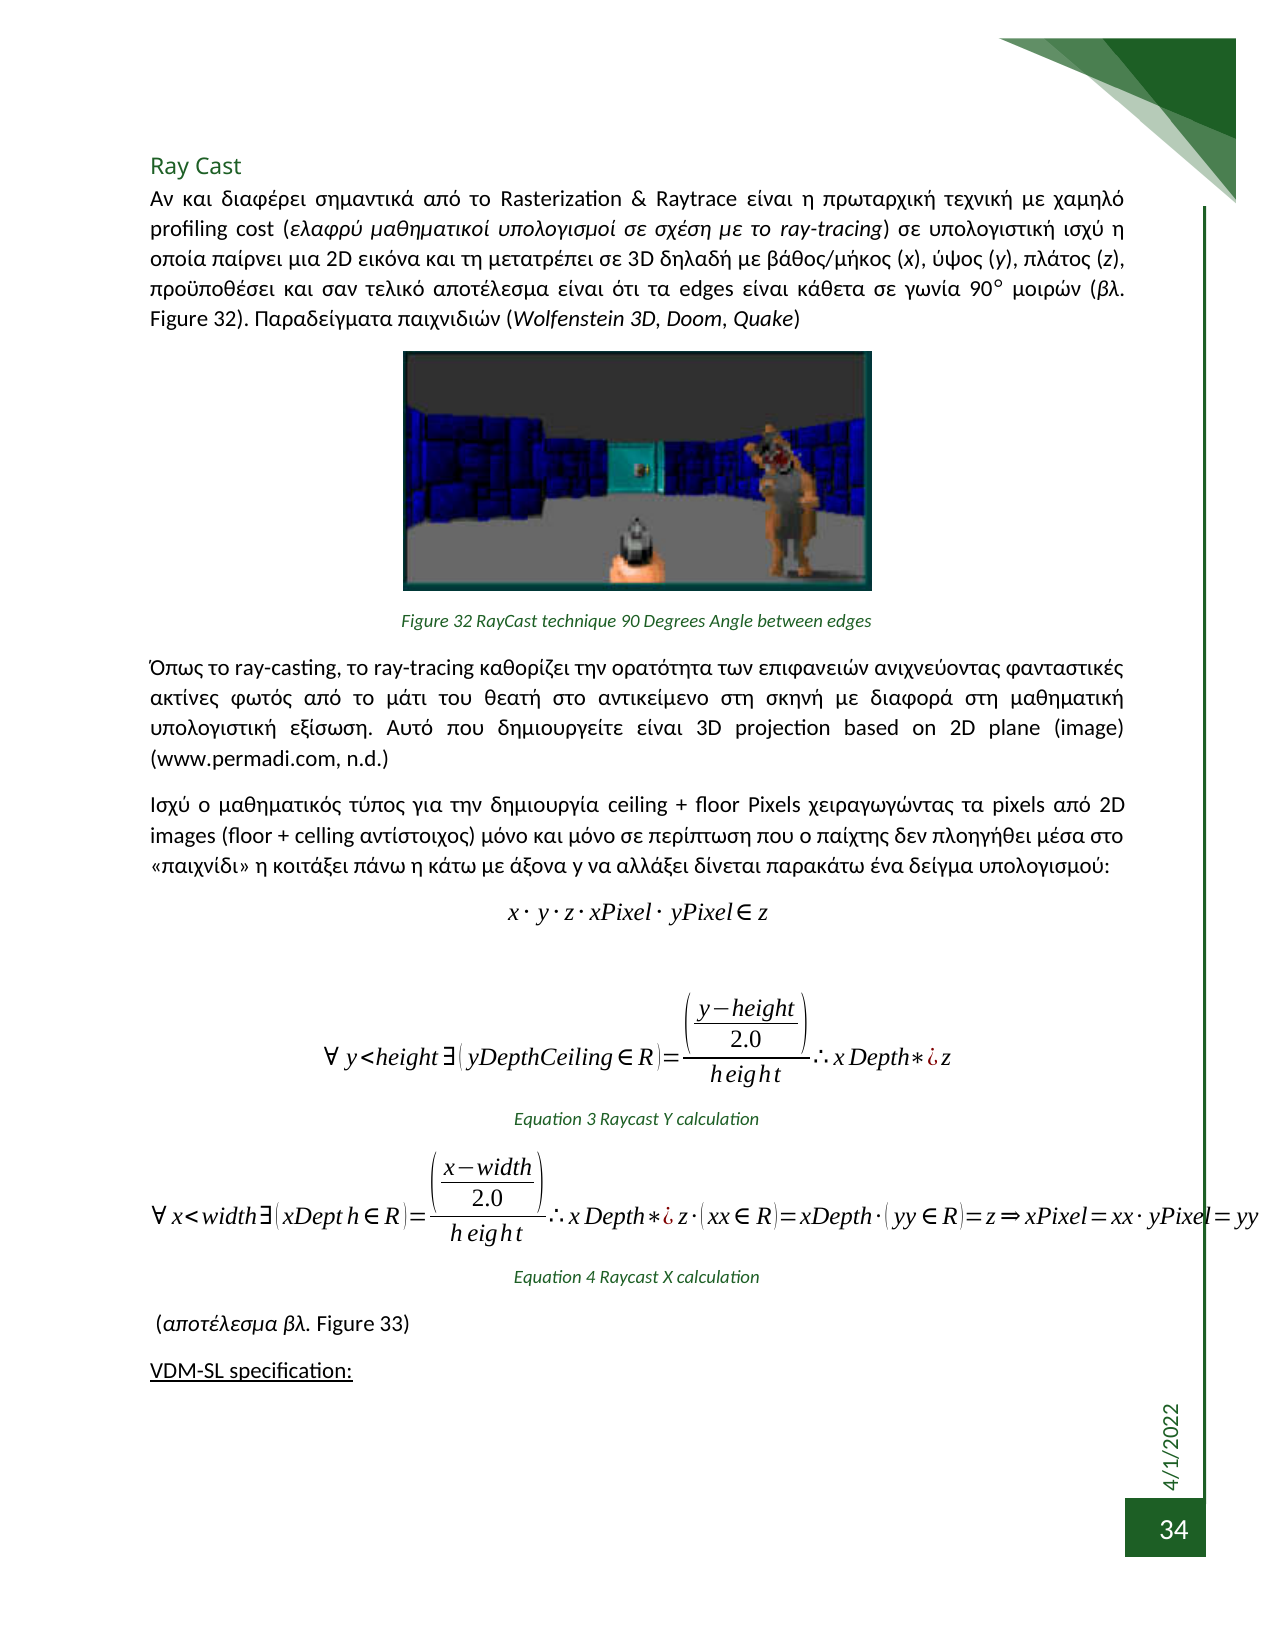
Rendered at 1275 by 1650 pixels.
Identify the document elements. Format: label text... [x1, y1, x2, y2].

text Equation 4 Raycast X calculation [150, 1266, 1125, 1288]
text Όπως το ray-casting, το ray-tracing καθορίζει την ορατότητα των επιφανειών ανιχνεύοντας φανταστικές ακτίνες φωτός από το μάτι του θεατή στο αντικείμενο στη σκηνή με διαφορά στη μαθηματική υπολογιστική εξίσωση. Αυτό που δημιουργείτε είναι 3D projection based on 2D plane (image) [150, 653, 1125, 772]
text Αν και διαφέρει σημαντικά από το Rasterization & Raytrace είναι η πρωταρχική τεχνική με χαμηλό profiling cost (ελαφρύ μαθηματικοί υπολογισμοί σε σχέση με το ray-tracing) σε υπολογιστική ισχύ η οποία παίρνει μια 2D εικόνα και τη μετατρέπει σε 3D δηλαδή με βάθος/μήκος (x), ύψος (y), πλάτος (z), προϋποθέσει και σαν τελικό αποτέλεσμα είναι ότι τα edges είναι κάθετα σε γωνία 90 μοιρών (βλ. Figure 33). Παραδείγματα παιχνιδιών (Wolfenstein 3D, Doom, Quake) [150, 184, 1125, 333]
picture [403, 351, 872, 591]
text Figure 33 RayCast technique 90 Degrees Angle between edges [150, 609, 1125, 632]
subtitle Ray Cast [150, 150, 1125, 181]
picture [997, 38, 1236, 204]
text Ισχύ ο μαθηματικός τύπος για την δημιουργία ceiling + floor Pixels χειραγωγώντας τα pixels από 2D images (floor + celling αντίστοιχος) μόνο και μόνο σε περίπτωση που ο παίχτης δεν πλοηγήθει μέσα στο «παιχνίδι» η κοιτάξει πάνω η κάτω με άξονα y να αλλάξει δίνεται παρακάτω ένα δείγμα υπολογισμού: [150, 791, 1125, 879]
text VDM-SL specification: [150, 1356, 1125, 1384]
text (αποτέλεσμα βλ. Figure 34) [150, 1309, 1125, 1337]
text Equation 3 Raycast Y calculation [150, 1107, 1125, 1130]
